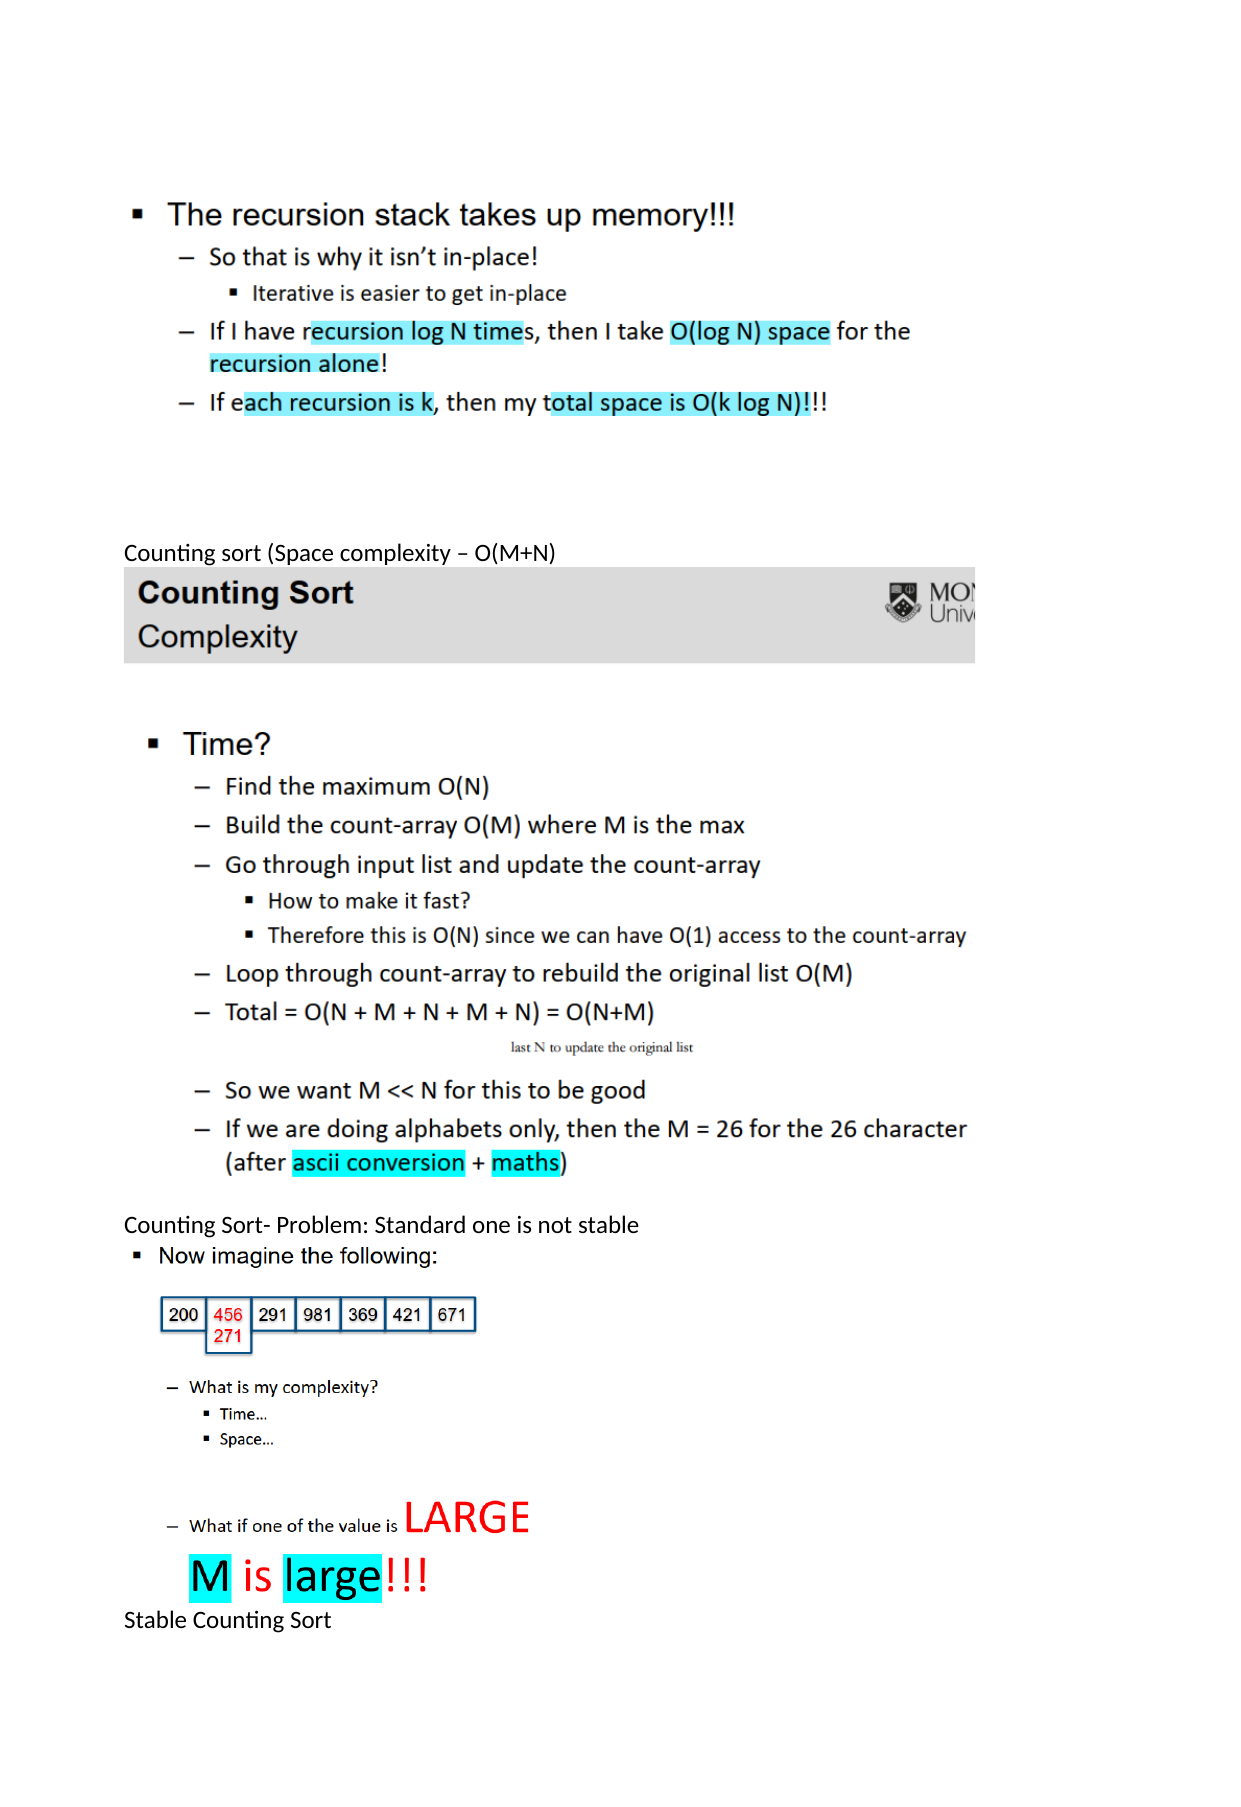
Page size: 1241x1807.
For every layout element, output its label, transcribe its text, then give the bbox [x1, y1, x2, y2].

picture [123, 1239, 529, 1604]
text Stable Counting Sort [124, 1604, 1072, 1634]
picture [123, 192, 912, 416]
picture [123, 567, 976, 1179]
text Counting Sort- Problem: Standard one is not stable [124, 1209, 1072, 1239]
text Counting sort (Space complexity – O(M+N) [124, 537, 1072, 568]
